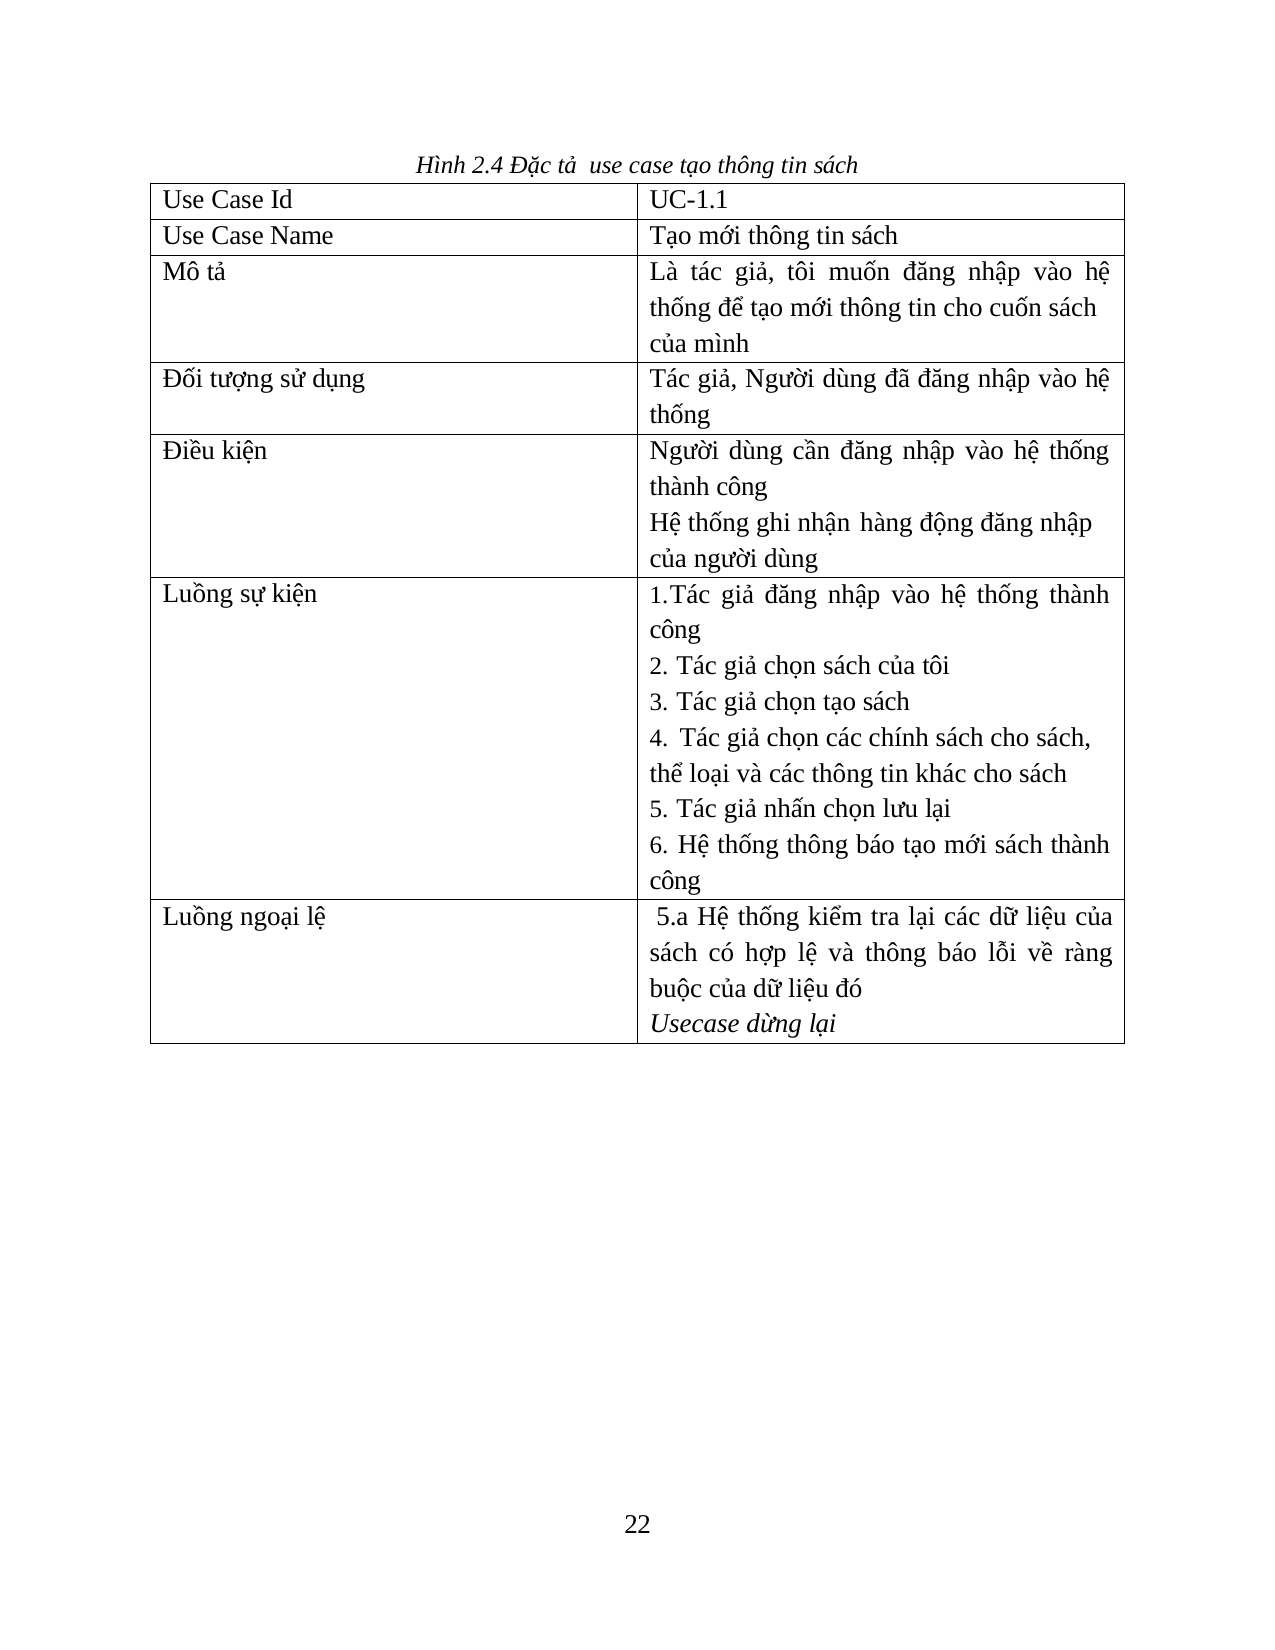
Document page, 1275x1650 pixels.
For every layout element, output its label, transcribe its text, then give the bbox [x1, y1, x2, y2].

table_cell Là tác giả, tôi muốn đăng nhập vào hệ thống để tạo mới thông tin cho cuốn sách của mình [638, 256, 1124, 362]
table_header UC-1.1 [638, 184, 1124, 219]
table_cell Tác giả, Người dùng đã đăng nhập vào hệ thống [638, 363, 1124, 434]
table_cell Tạo mới thông tin sách [638, 220, 1124, 254]
table_cell Tác giả đăng nhập vào hệ thống thành công Tác giả chọn sách của tôi Tác giả chọn tạo sách Tác giả chọn các chính sách cho sách, thể loại và các thông tin khác cho sách Tác giả nhấn chọn lưu lại Hệ thống thông báo tạo mới sách thành công [638, 578, 1124, 899]
table_cell Luồng sự kiện [151, 578, 637, 899]
table_cell Luồng ngoại lệ [151, 900, 637, 1042]
text Hình 2.4 Đặc tả use case tạo thông tin sách [416, 150, 1237, 179]
table_cell Đối tượng sử dụng [151, 363, 637, 434]
table_cell Người dùng cần đăng nhập vào hệ thống thành công Hệ thống ghi nhận hàng động đăng nhập của người dùng [638, 435, 1124, 577]
table_cell Điều kiện [151, 435, 637, 577]
table_cell Use Case Name [151, 220, 637, 254]
table_cell Mô tả [151, 256, 637, 362]
table_cell 5.a Hệ thống kiểm tra lại các dữ liệu của sách có hợp lệ và thông báo lỗi về ràng buộc của dữ liệu đó Usecase dừng lại [638, 900, 1124, 1042]
table_header Use Case Id [151, 184, 637, 219]
